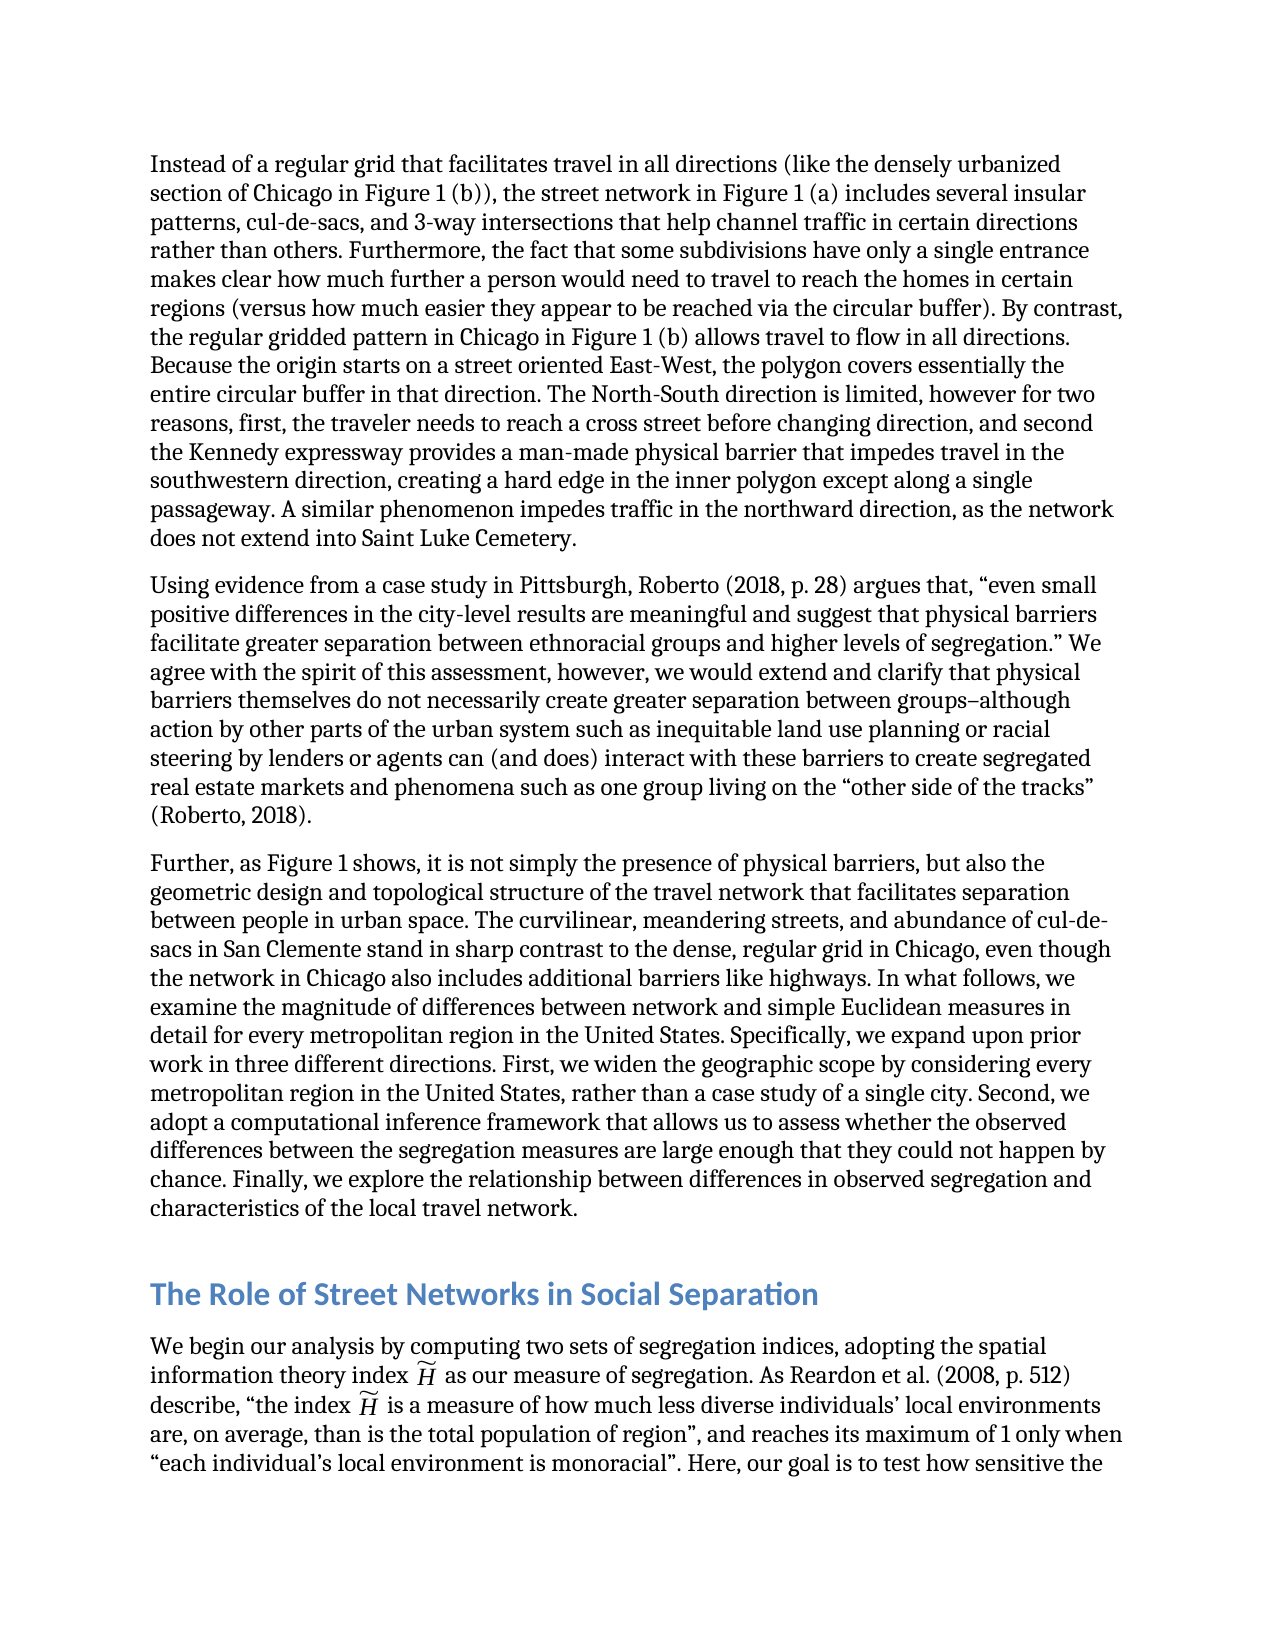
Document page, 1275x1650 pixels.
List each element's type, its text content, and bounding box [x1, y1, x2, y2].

text Further, as Figure 1 shows, it is not simply the presence of physical barriers, but also the geometric design and topological structure of the travel network that facilitates separation between people in urban space. The curvilinear, meandering streets, and abundance of cul-de-sacs in San Clemente stand in sharp contrast to the dense, regular grid in Chicago, even though the network in Chicago also includes additional barriers like highways. In what follows, we examine the magnitude of differences between network and simple Euclidean measures in detail for every metropolitan region in the United States. Specifically, we expand upon prior work in three different directions. First, we widen the geographic scope by considering every metropolitan region in the United States, rather than a case study of a single city. Second, we adopt a computational inference framework that allows us to assess whether the observed differences between the segregation measures are large enough that they could not happen by chance. Finally, we explore the relationship between differences in observed segregation and characteristics of the local travel network. [150, 849, 1125, 1222]
subtitle The Role of Street Networks in Social Separation [150, 1272, 1125, 1313]
text Instead of a regular grid that facilitates travel in all directions (like the densely urbanized section of Chicago in Figure 1 (b)), the street network in Figure 1 (a) includes several insular patterns, cul-de-sacs, and 3-way intersections that help channel traffic in certain directions rather than others. Furthermore, the fact that some subdivisions have only a single entrance makes clear how much further a person would need to travel to reach the homes in certain regions (versus how much easier they appear to be reached via the circular buffer). By contrast, the regular gridded pattern in Chicago in Figure 1 (b) allows travel to flow in all directions. Because the origin starts on a street oriented East-West, the polygon covers essentially the entire circular buffer in that direction. The North-South direction is limited, however for two reasons, first, the traveler needs to reach a cross street before changing direction, and second the Kennedy expressway provides a man-made physical barrier that impedes travel in the southwestern direction, creating a hard edge in the inner polygon except along a single passageway. A similar phenomenon impedes traffic in the northward direction, as the network does not extend into Saint Luke Cemetery. [150, 150, 1125, 552]
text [150, 1332, 1125, 1478]
text Using evidence from a case study in Pittsburgh, Roberto (2018, p. 28) argues that, “even small positive differences in the city-level results are meaningful and suggest that physical barriers facilitate greater separation between ethnoracial groups and higher levels of segregation.” We agree with the spirit of this assessment, however, we would extend and clarify that physical barriers themselves do not necessarily create greater separation between groups–although action by other parts of the urban system such as inequitable land use planning or racial steering by lenders or agents can (and does) interact with these barriers to create segregated real estate markets and phenomena such as one group living on the “other side of the tracks” (Roberto, 2018). [150, 571, 1125, 830]
